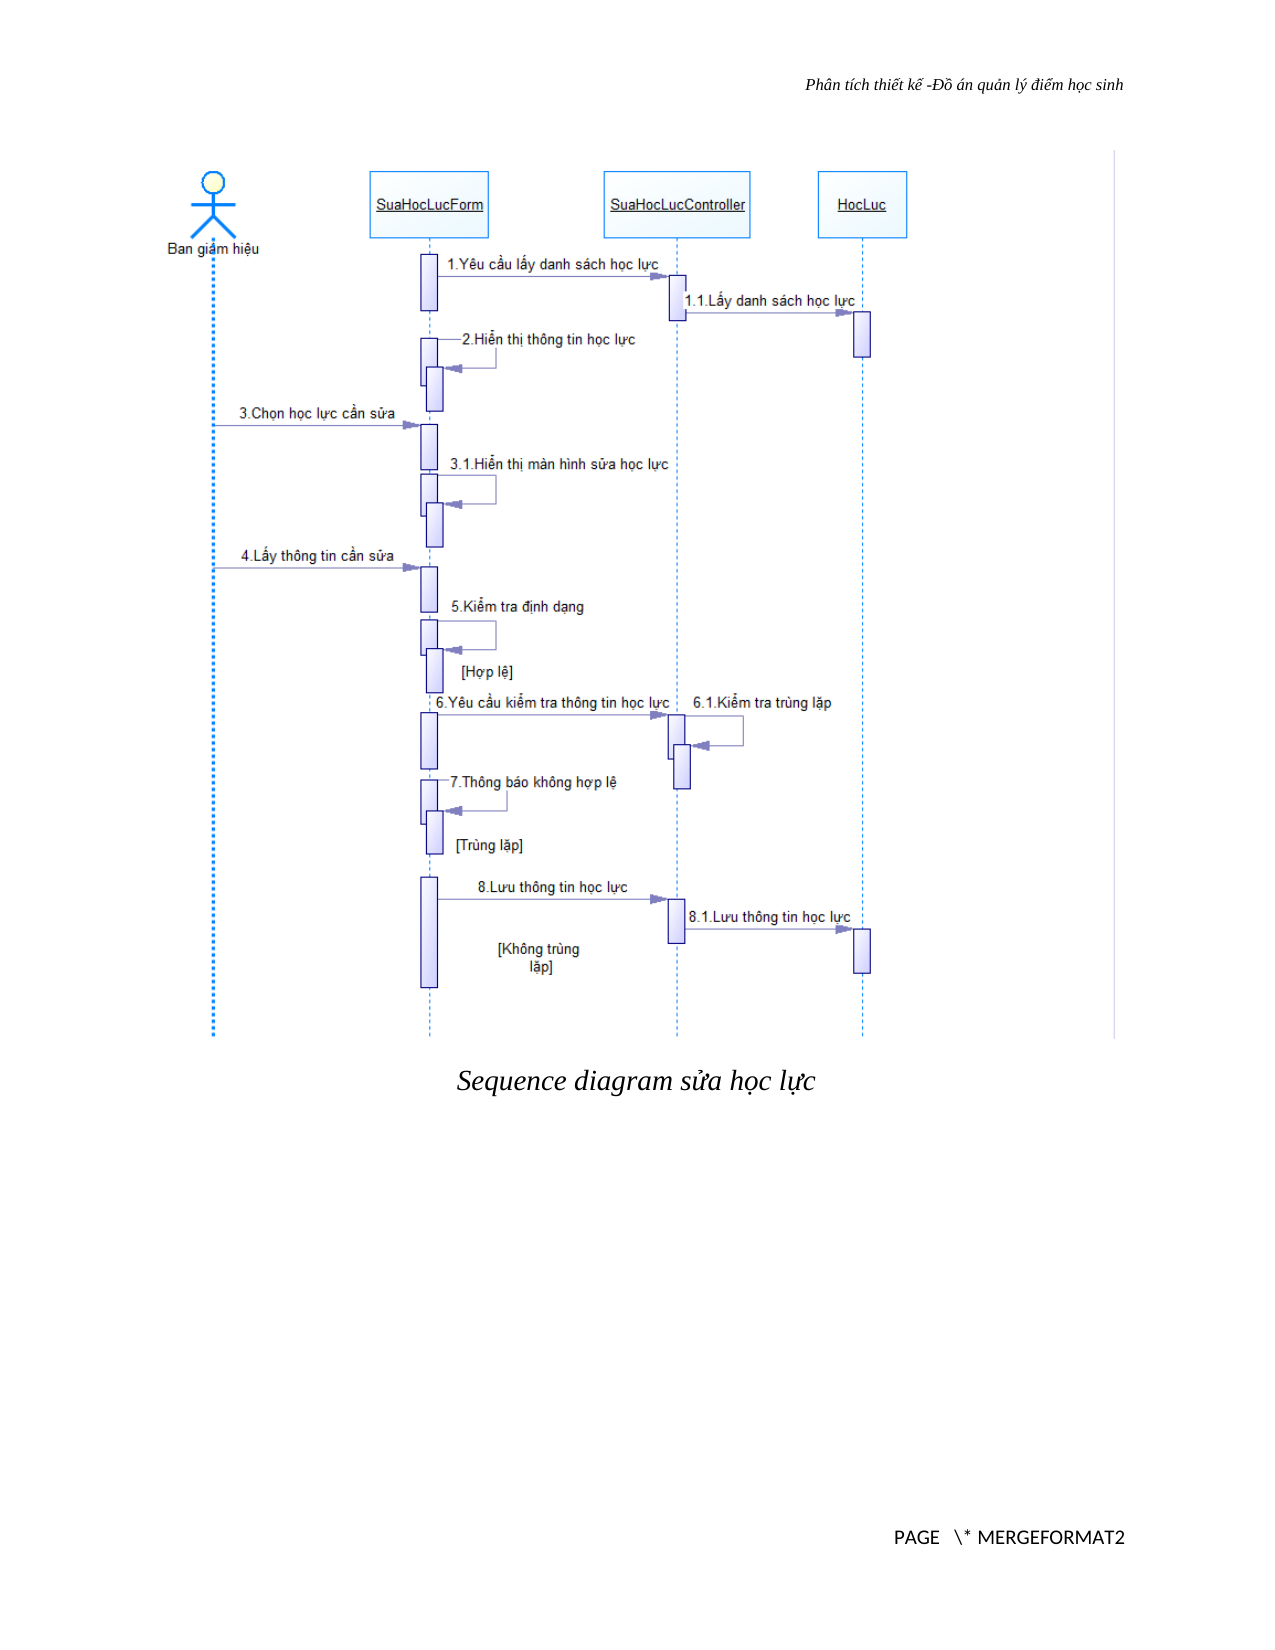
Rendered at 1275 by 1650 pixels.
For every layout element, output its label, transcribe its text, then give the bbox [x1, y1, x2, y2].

picture [150, 150, 1115, 1039]
text Sequence diagram sửa học lực [150, 1063, 1125, 1097]
